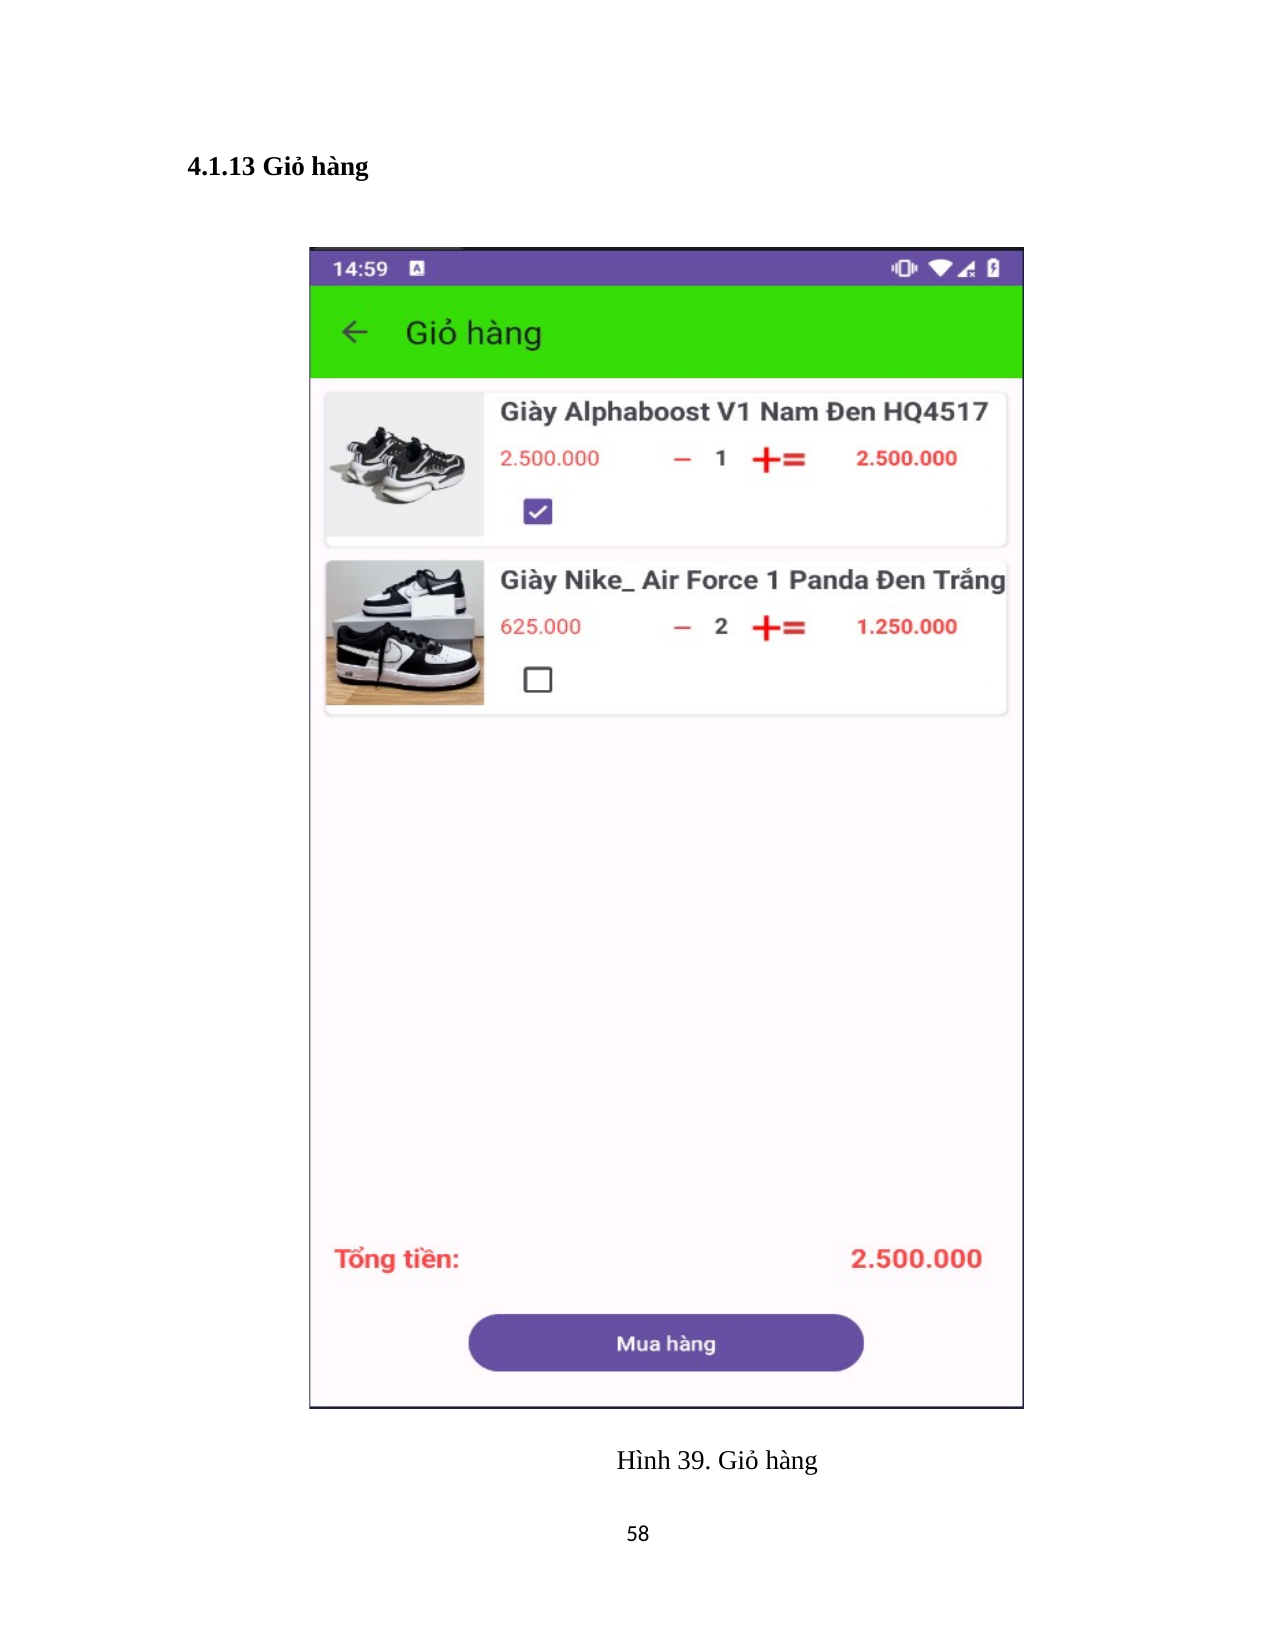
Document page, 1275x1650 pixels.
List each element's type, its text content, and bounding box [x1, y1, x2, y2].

list Hình 39. Giỏ hàng [309, 1444, 1125, 1475]
list Giỏ hàng [187, 150, 1125, 181]
picture [309, 247, 1024, 1409]
